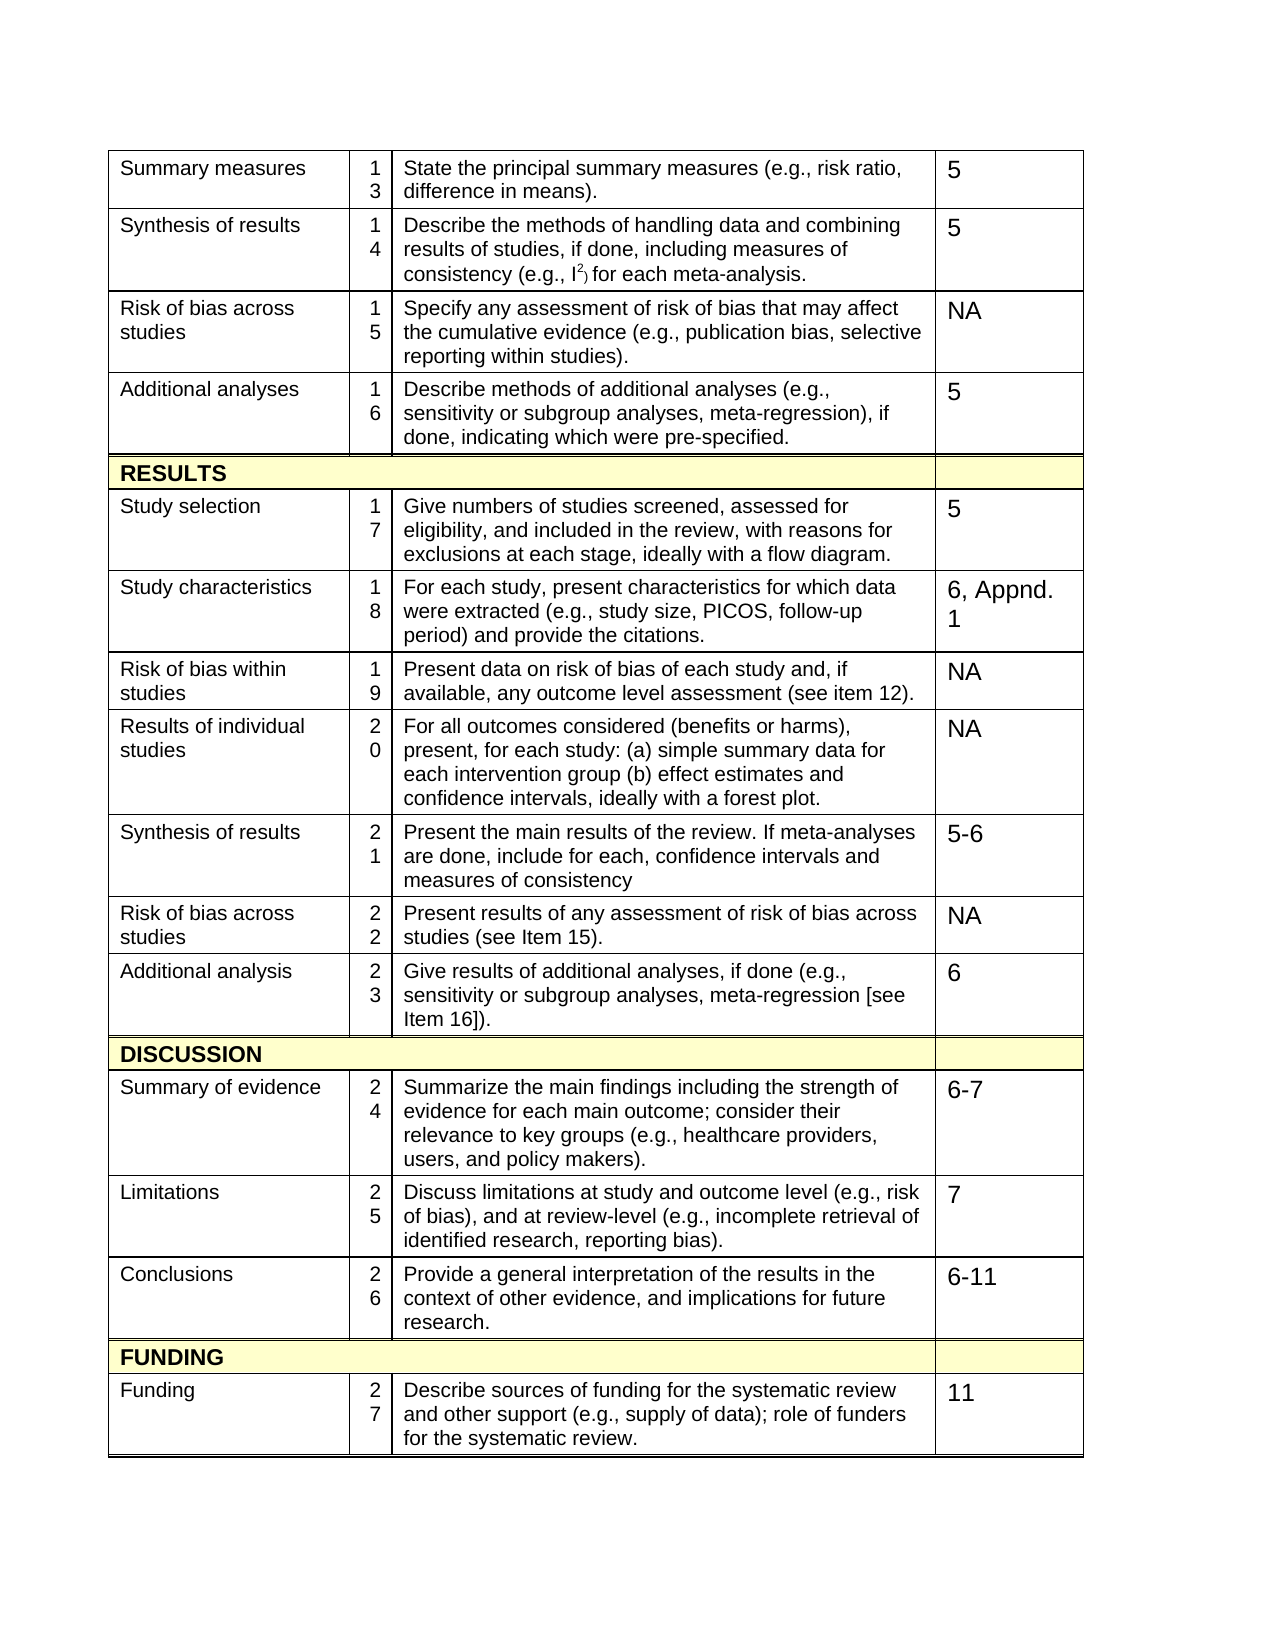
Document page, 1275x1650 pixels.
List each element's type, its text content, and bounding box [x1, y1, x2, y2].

table_cell 6 [936, 954, 1083, 1034]
table_cell NA [936, 897, 1083, 953]
table_cell Specify any assessment of risk of bias that may affect the cumulative evidence (e.g., publication bias, selective reporting within studies). [393, 292, 935, 372]
table_cell Risk of bias across studies [109, 897, 349, 953]
table_cell 18 [350, 571, 391, 651]
table_cell For all outcomes considered (benefits or harms), present, for each study: (a) simple summary data for each intervention group (b) effect estimates and confidence intervals, ideally with a forest plot. [393, 710, 935, 814]
table_cell Summary measures [109, 151, 349, 207]
table_cell 5 [936, 373, 1083, 453]
table_cell Present data on risk of bias of each study and, if available, any outcome level assessment (see item 12). [393, 653, 935, 709]
table_cell Funding [109, 1374, 349, 1454]
table_cell Provide a general interpretation of the results in the context of other evidence, and implications for future research. [393, 1258, 935, 1338]
table_cell RESULTS [109, 457, 935, 488]
table_cell 7 [936, 1176, 1083, 1256]
table_cell 5-6 [936, 815, 1083, 896]
table_cell Summary of evidence [109, 1071, 349, 1175]
table_cell Synthesis of results [109, 209, 349, 290]
table_cell 19 [350, 653, 391, 709]
table_cell Results of individual studies [109, 710, 349, 814]
table_cell 27 [350, 1374, 391, 1454]
table_cell Study selection [109, 490, 349, 570]
table_cell NA [936, 292, 1083, 372]
table_cell Limitations [109, 1176, 349, 1256]
table_cell Study characteristics [109, 571, 349, 651]
table_cell 13 [350, 151, 391, 207]
table_cell NA [936, 653, 1083, 709]
table_cell Conclusions [109, 1258, 349, 1338]
table_cell 5 [936, 209, 1083, 290]
table_cell 11 [936, 1374, 1083, 1454]
table_cell [936, 1341, 1083, 1372]
table_cell 24 [350, 1071, 391, 1175]
table_cell Additional analyses [109, 373, 349, 453]
table_cell [936, 457, 1083, 488]
table_cell Present the main results of the review. If meta-analyses are done, include for each, confidence intervals and measures of consistency [393, 815, 935, 896]
table_cell Discuss limitations at study and outcome level (e.g., risk of bias), and at review-level (e.g., incomplete retrieval of identified research, reporting bias). [393, 1176, 935, 1256]
table_cell For each study, present characteristics for which data were extracted (e.g., study size, PICOS, follow-up period) and provide the citations. [393, 571, 935, 651]
table_cell DISCUSSION [109, 1038, 935, 1069]
table_cell 14 [350, 209, 391, 290]
table_cell 16 [350, 373, 391, 453]
table_cell Synthesis of results [109, 815, 349, 896]
table_cell Present results of any assessment of risk of bias across studies (see Item 15). [393, 897, 935, 953]
table_cell 5 [936, 490, 1083, 570]
table_cell 5 [936, 151, 1083, 207]
table_cell Risk of bias across studies [109, 292, 349, 372]
table_cell NA [936, 710, 1083, 814]
table_cell FUNDING [109, 1341, 935, 1372]
table_cell Describe sources of funding for the systematic review and other support (e.g., supply of data); role of funders for the systematic review. [393, 1374, 935, 1454]
table_cell 22 [350, 897, 391, 953]
table_cell Additional analysis [109, 954, 349, 1034]
table_cell [936, 1038, 1083, 1069]
table_cell Describe the methods of handling data and combining results of studies, if done, including measures of consistency (e.g., I2) for each meta-analysis. [393, 209, 935, 290]
table_cell 15 [350, 292, 391, 372]
table_cell 25 [350, 1176, 391, 1256]
table_cell 21 [350, 815, 391, 896]
table_cell Risk of bias within studies [109, 653, 349, 709]
table_cell 26 [350, 1258, 391, 1338]
table_cell Summarize the main findings including the strength of evidence for each main outcome; consider their relevance to key groups (e.g., healthcare providers, users, and policy makers). [393, 1071, 935, 1175]
table_cell 17 [350, 490, 391, 570]
table_cell Describe methods of additional analyses (e.g., sensitivity or subgroup analyses, meta-regression), if done, indicating which were pre-specified. [393, 373, 935, 453]
table_cell 6-11 [936, 1258, 1083, 1338]
table_cell State the principal summary measures (e.g., risk ratio, difference in means). [393, 151, 935, 207]
table_cell 6, Appnd. 1 [936, 571, 1083, 651]
table_cell 20 [350, 710, 391, 814]
table_cell Give numbers of studies screened, assessed for eligibility, and included in the review, with reasons for exclusions at each stage, ideally with a flow diagram. [393, 490, 935, 570]
table_cell 23 [350, 954, 391, 1034]
table_cell Give results of additional analyses, if done (e.g., sensitivity or subgroup analyses, meta-regression [see Item 16]). [393, 954, 935, 1034]
table_cell 6-7 [936, 1071, 1083, 1175]
